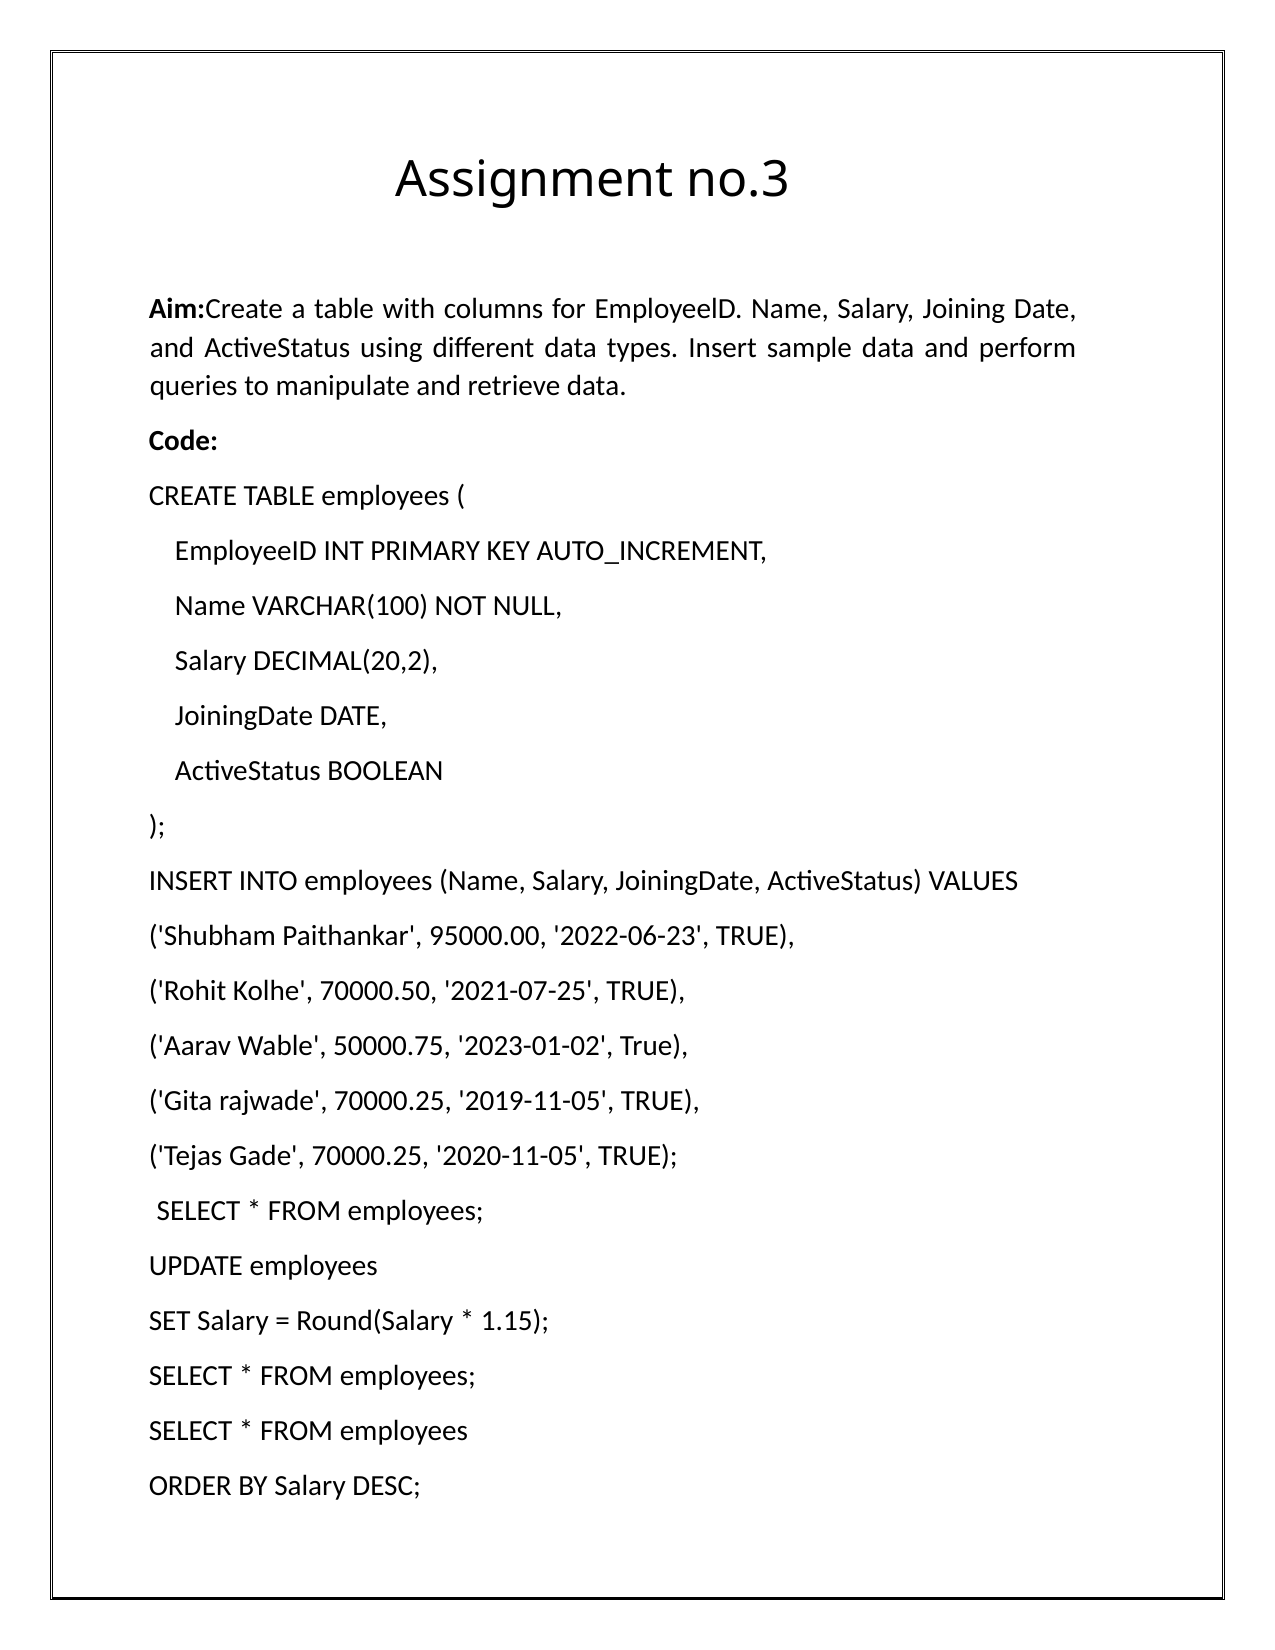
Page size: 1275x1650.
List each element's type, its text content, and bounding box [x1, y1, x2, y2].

text EmployeeID INT PRIMARY KEY AUTO_INCREMENT, [148, 532, 1077, 568]
text ORDER BY Salary DESC; [148, 1467, 681, 1503]
text ); [148, 807, 1077, 843]
text ('Rohit Kolhe', 70000.50, '2021-07-25', TRUE), [148, 972, 1077, 1008]
text INSERT INTO employees (Name, Salary, JoiningDate, ActiveStatus) VALUES [148, 862, 1077, 898]
text JoiningDate DATE, [148, 697, 1077, 733]
text ActiveStatus BOOLEAN [148, 752, 1077, 788]
text ('Gita rajwade', 70000.25, '2019-11-05', TRUE), [148, 1082, 1077, 1118]
text CREATE TABLE employees ( [148, 477, 1077, 513]
text Salary DECIMAL(20,2), [148, 642, 1077, 678]
text SELECT * FROM employees; [150, 1192, 1226, 1228]
text ('Aarav Wable', 50000.75, '2023-01-02', True), [148, 1027, 1077, 1063]
text UPDATE employees [148, 1247, 1077, 1283]
text ('Tejas Gade', 70000.25, '2020-11-05', TRUE); [148, 1137, 1077, 1173]
text SELECT * FROM employees; [148, 1357, 1077, 1393]
text Code: [148, 422, 1077, 458]
text Aim:Create a table with columns for EmployeelD. Name, Salary, Joining Date, and ActiveStatus using different data types. Insert sample data and perform queries to manipulate and retrieve data. [148, 290, 1077, 403]
text Name VARCHAR(100) NOT NULL, [148, 587, 1077, 623]
text SELECT * FROM employees [148, 1412, 1077, 1448]
text SET Salary = Round(Salary * 1.15); [148, 1302, 1077, 1338]
text ('Shubham Paithankar', 95000.00, '2022-06-23', TRUE), [148, 917, 1077, 953]
subtitle Assignment no.3 [148, 143, 1226, 211]
